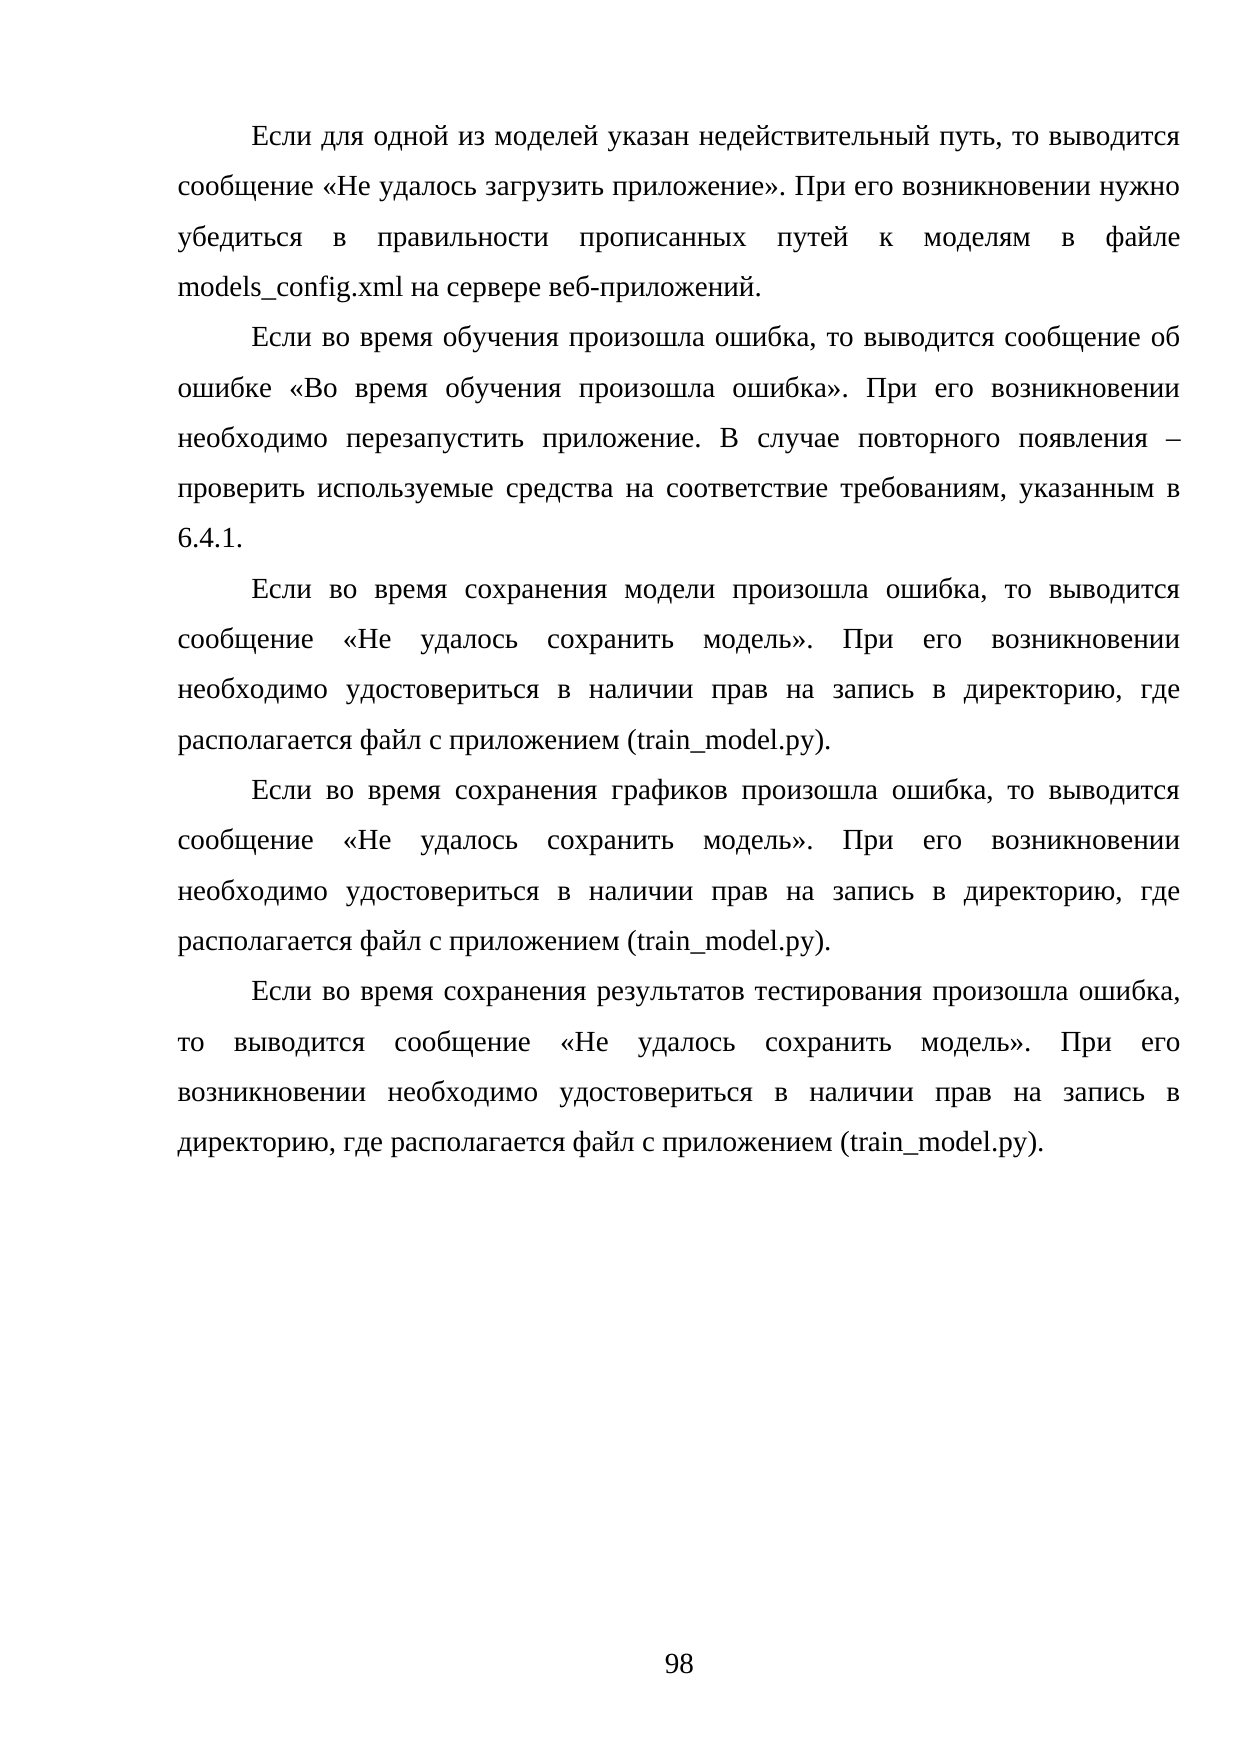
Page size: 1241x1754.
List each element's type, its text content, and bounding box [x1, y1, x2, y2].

text Если во время сохранения модели произошла ошибка, то выводится сообщение «Не удалось сохранить модель». При его возникновении необходимо удостовериться в наличии прав на запись в директорию, где располагается файл с приложением (train_model.py). [177, 571, 1181, 755]
text Если для одной из моделей указан недействительный путь, то выводится сообщение «Не удалось загрузить приложение». При его возникновении нужно убедиться в правильности прописанных путей к моделям в файле models_config.xml на сервере веб-приложений. [177, 118, 1181, 303]
text Если во время сохранения графиков произошла ошибка, то выводится сообщение «Не удалось сохранить модель». При его возникновении необходимо удостовериться в наличии прав на запись в директорию, где располагается файл с приложением (train_model.py). [177, 772, 1181, 957]
text Если во время обучения произошла ошибка, то выводится сообщение об ошибке «Во время обучения произошла ошибка». При его возникновении необходимо перезапустить приложение. В случае повторного появления – проверить используемые средства на соответствие требованиям, указанным в 6.4.1. [177, 319, 1181, 554]
text Если во время сохранения результатов тестирования произошла ошибка, то выводится сообщение «Не удалось сохранить модель». При его возникновении необходимо удостовериться в наличии прав на запись в директорию, где располагается файл с приложением (train_model.py). [177, 973, 1181, 1158]
